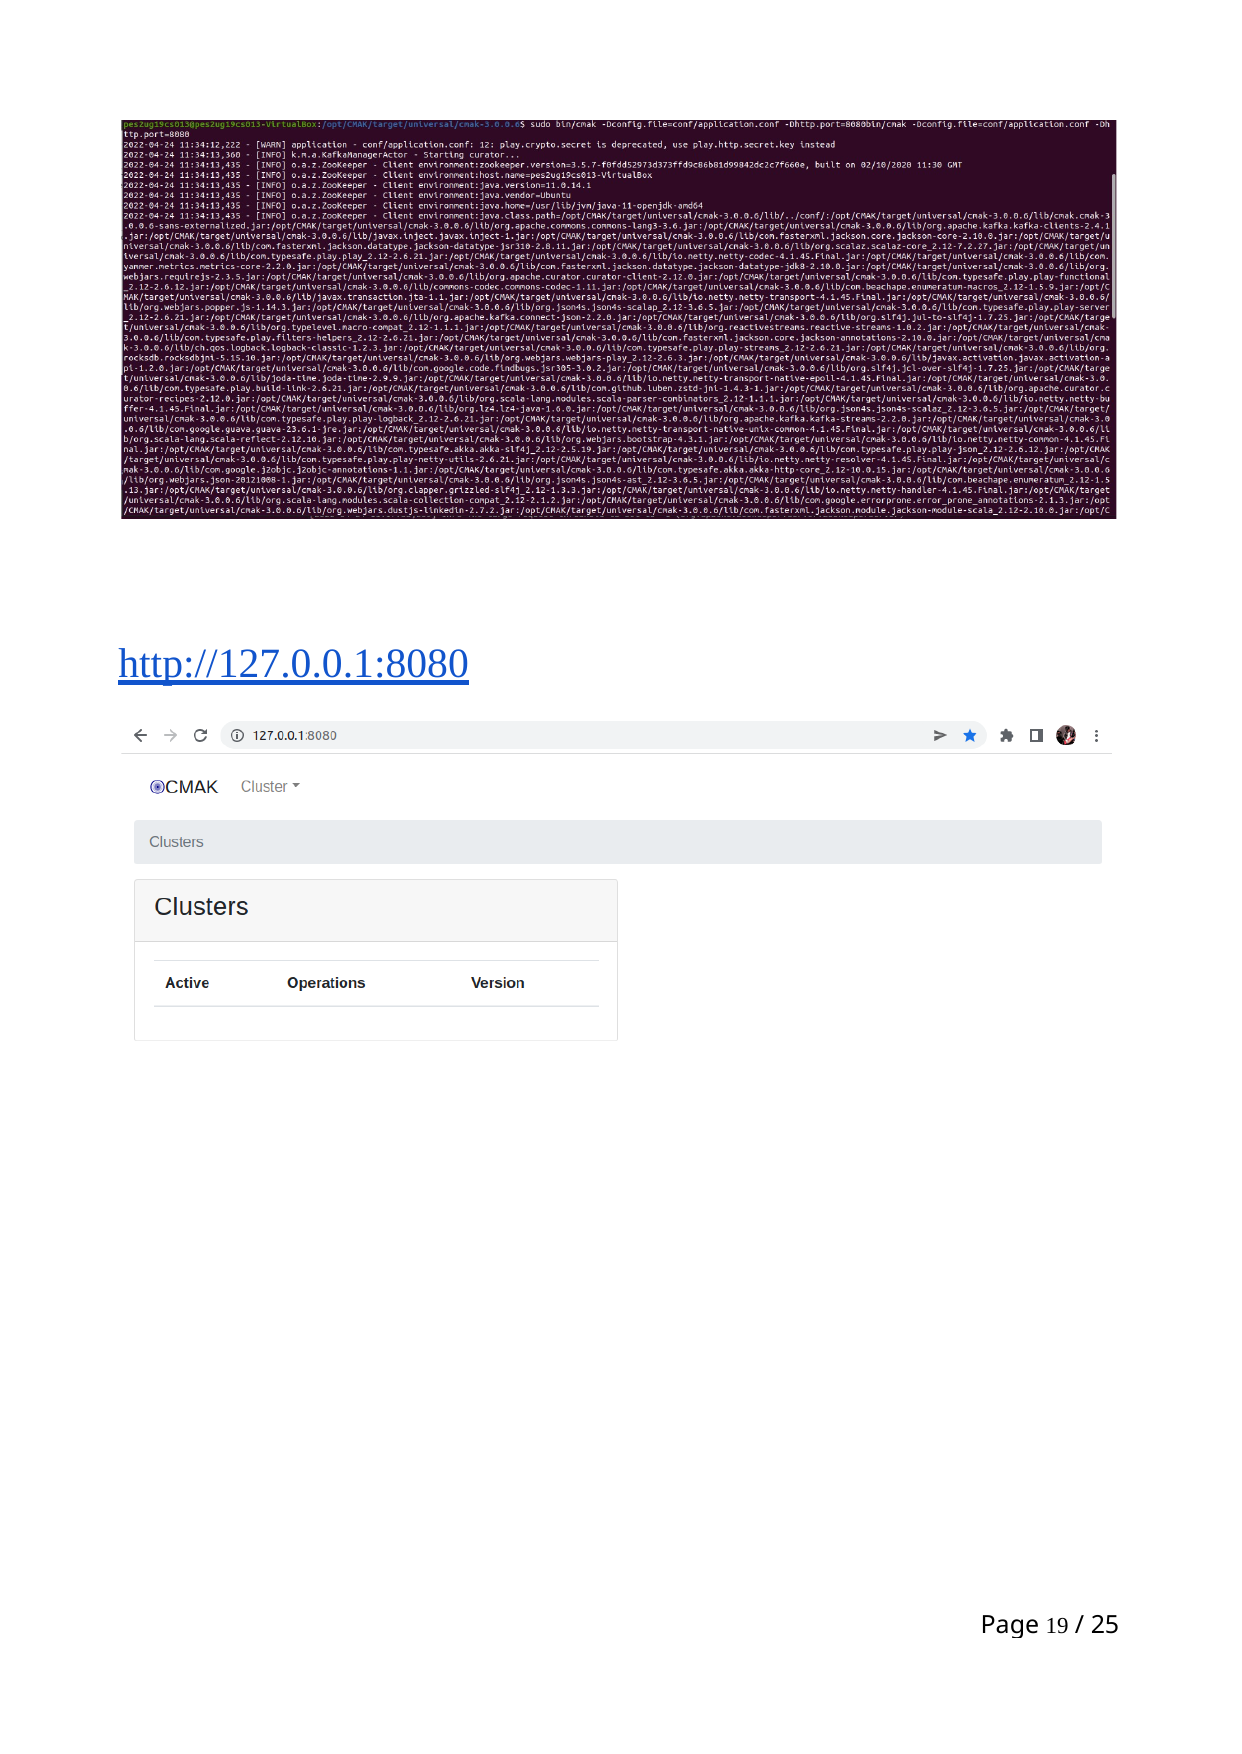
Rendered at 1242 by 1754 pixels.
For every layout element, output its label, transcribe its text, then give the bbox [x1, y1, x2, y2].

picture [121, 120, 1117, 519]
text http://127.0.0.1:8080 [118, 639, 1194, 687]
picture [121, 721, 1112, 1041]
